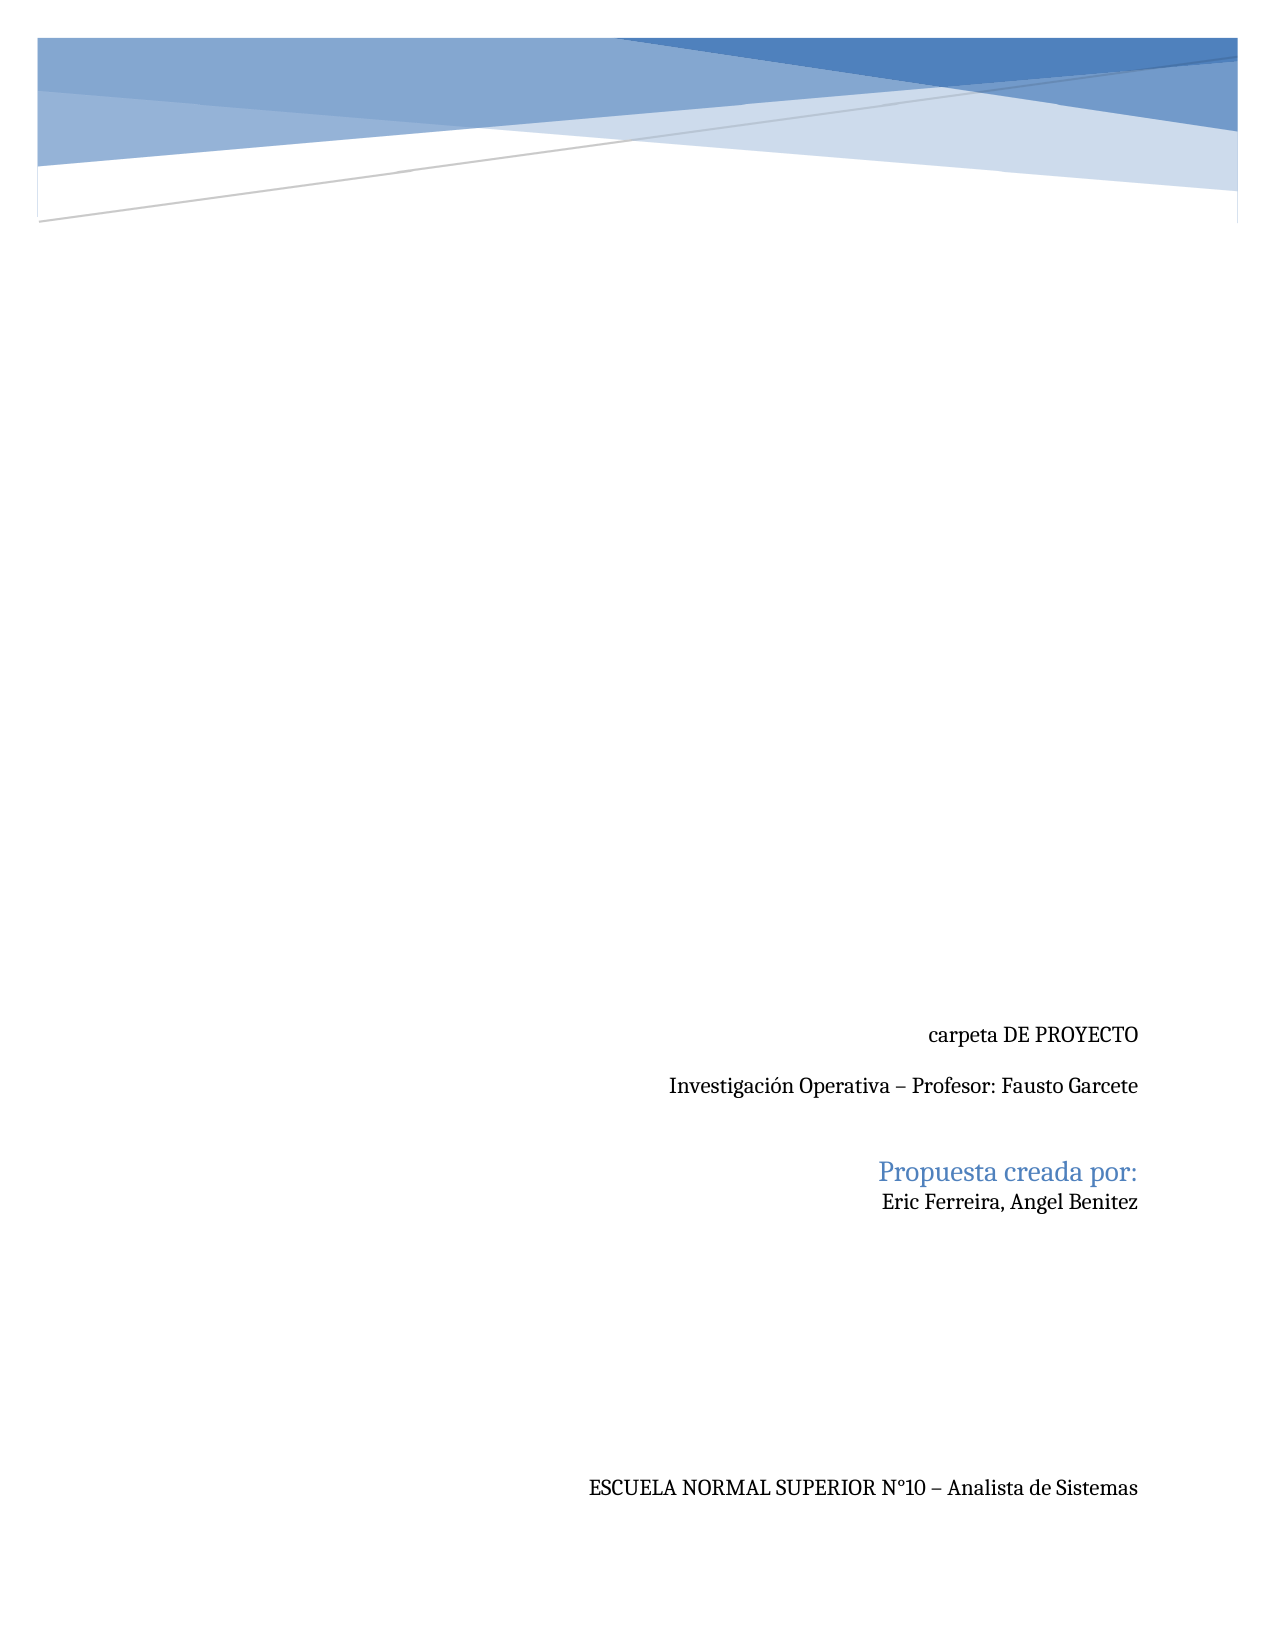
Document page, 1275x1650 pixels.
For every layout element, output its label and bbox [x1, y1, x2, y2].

picture [37, 37, 1238, 238]
